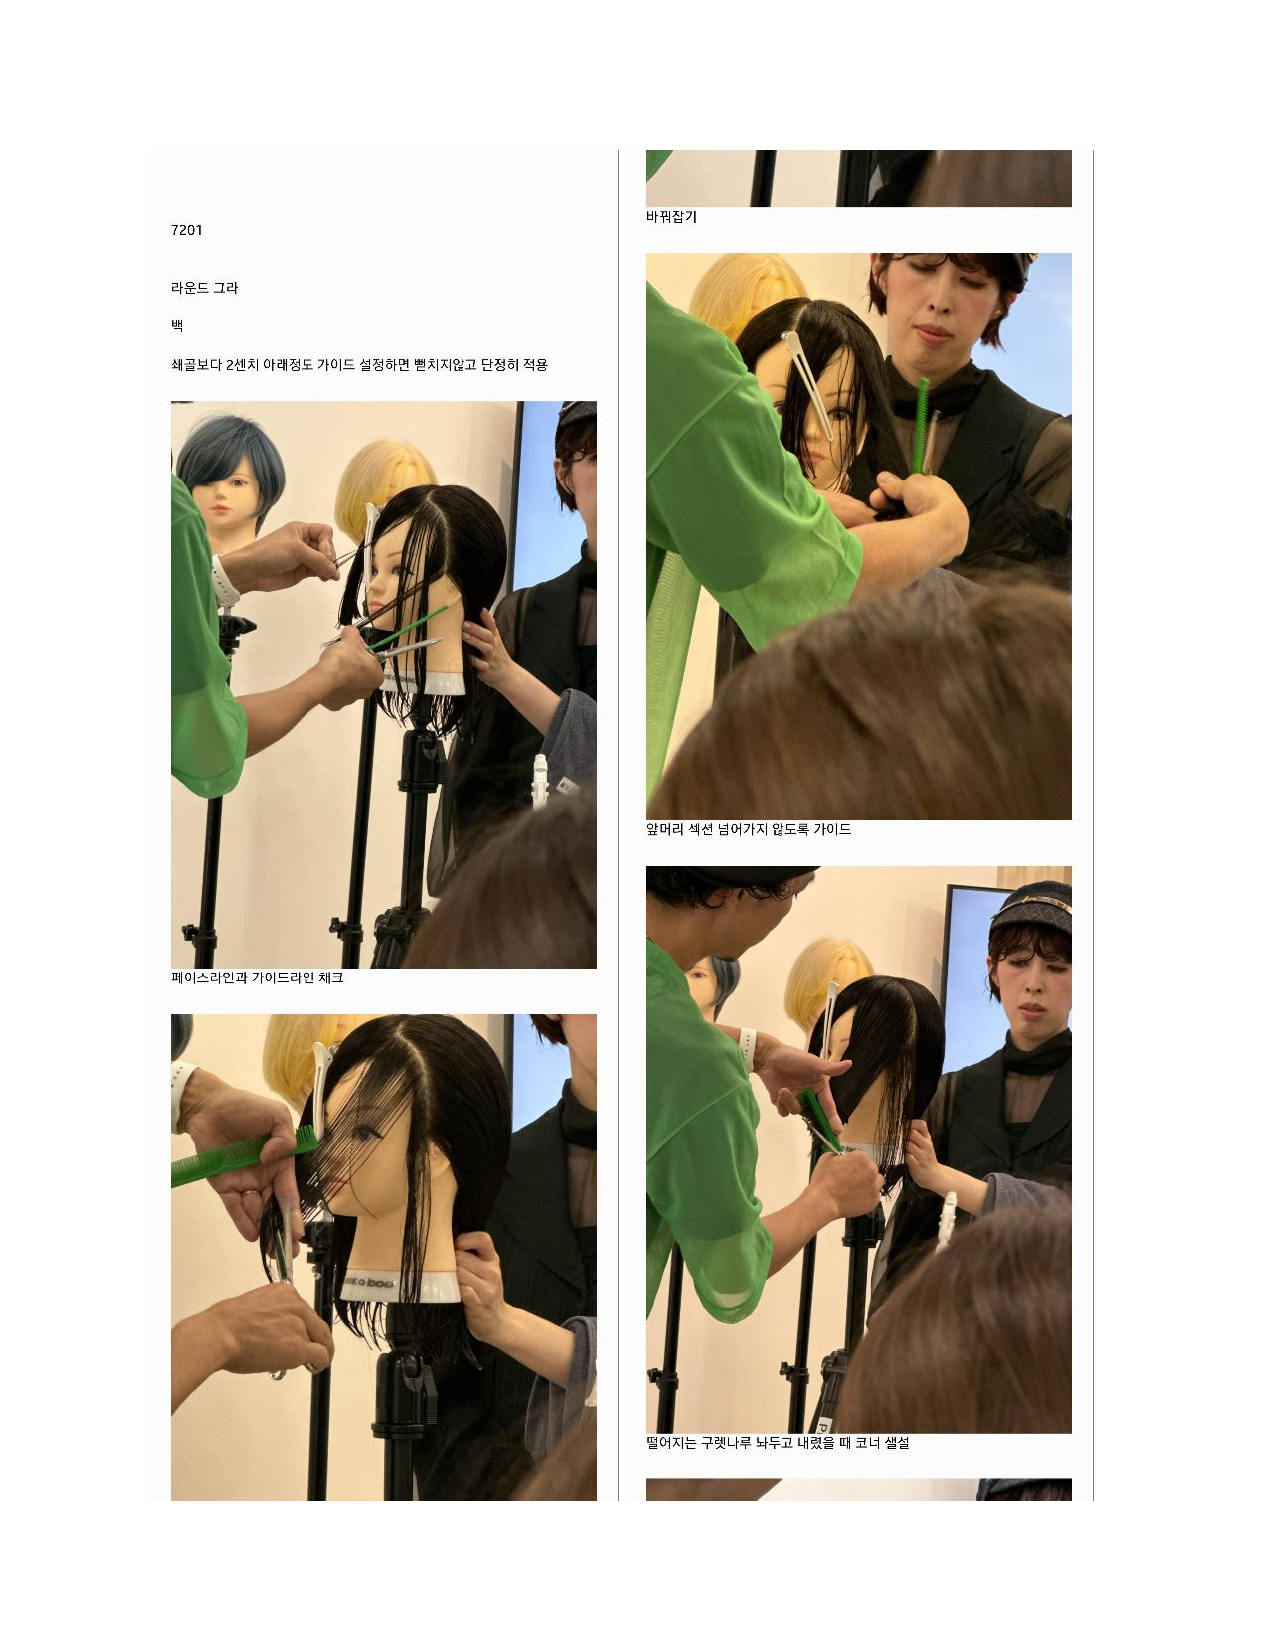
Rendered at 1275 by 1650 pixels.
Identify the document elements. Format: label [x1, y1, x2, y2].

picture [150, 150, 619, 1501]
picture [625, 150, 1094, 1501]
